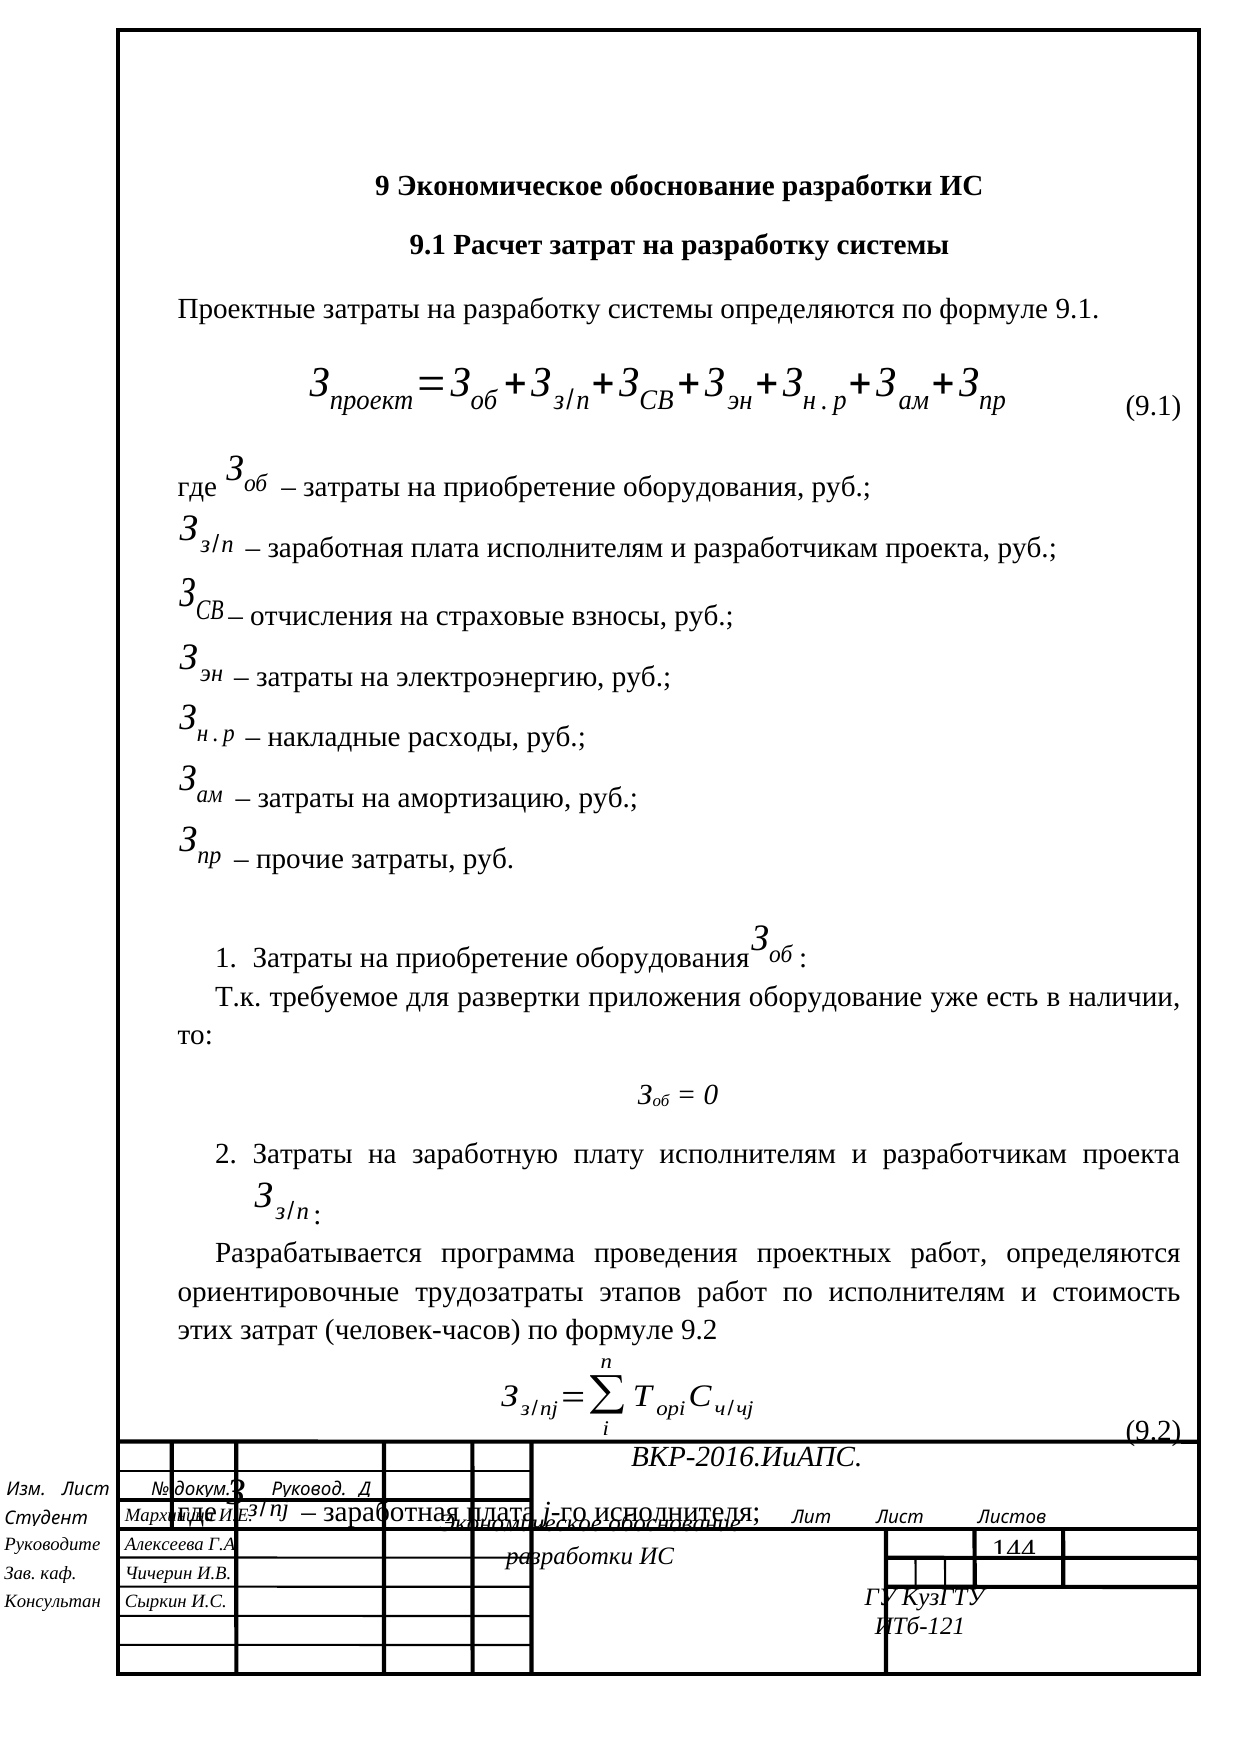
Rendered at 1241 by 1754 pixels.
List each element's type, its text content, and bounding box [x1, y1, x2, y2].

text где – затраты на приобретение оборудования, руб.; [177, 447, 1181, 503]
subtitle Расчет затрат на разработку системы [177, 227, 1181, 261]
text Проектные затраты на разработку системы определяются по формуле 9.1. [177, 291, 1181, 324]
text – отчисления на страховые взносы, руб.; [177, 569, 1181, 632]
text где – заработная плата j-го исполнителя; [177, 1472, 1181, 1528]
subtitle Экономическое обоснование разработки ИС [177, 168, 1181, 202]
text – накладные расходы, руб.; [177, 697, 1181, 753]
text (9.2) [215, 1351, 1181, 1446]
text – прочие затраты, руб. [177, 819, 1181, 874]
text Т.к. требуемое для развертки приложения оборудование уже есть в наличии, то: [177, 979, 1181, 1051]
text Разрабатывается программа проведения проектных работ, определяются ориентировочные трудозатраты этапов работ по исполнителям и стоимость этих затрат (человек-часов) по формуле 9.2 [177, 1235, 1181, 1346]
list Затраты на приобретение оборудования: [215, 918, 1181, 974]
text – заработная плата исполнителям и разработчикам проекта, руб.; [177, 508, 1181, 564]
text – затраты на амортизацию, руб.; [177, 758, 1181, 814]
text (9.1) [177, 359, 1181, 422]
text – затраты на электроэнергию, руб.; [177, 637, 1181, 692]
text Зоб = 0 [177, 1077, 1181, 1110]
list Затраты на заработную плату исполнителям и разработчикам проекта: [215, 1136, 1181, 1230]
